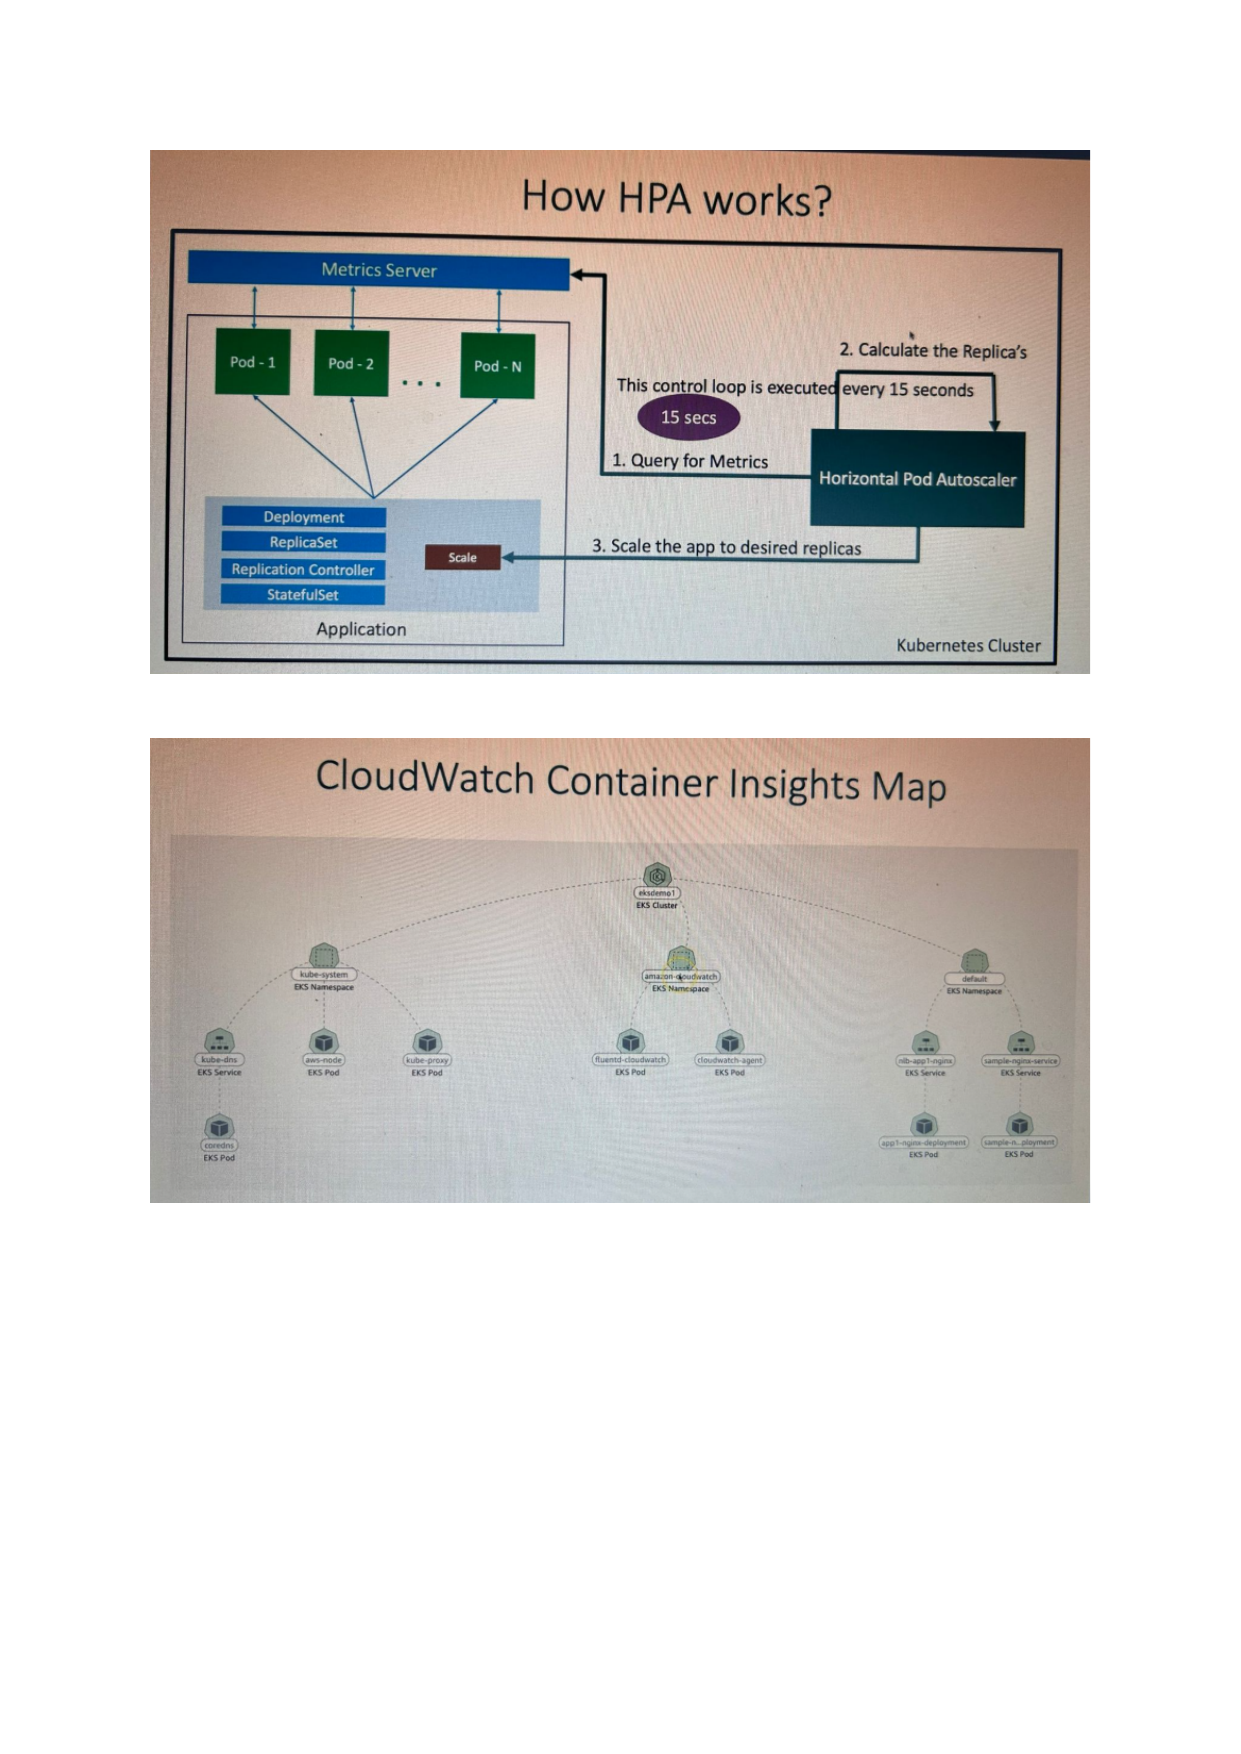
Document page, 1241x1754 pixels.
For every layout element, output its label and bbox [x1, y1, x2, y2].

picture [150, 150, 1091, 674]
picture [150, 738, 1091, 1203]
